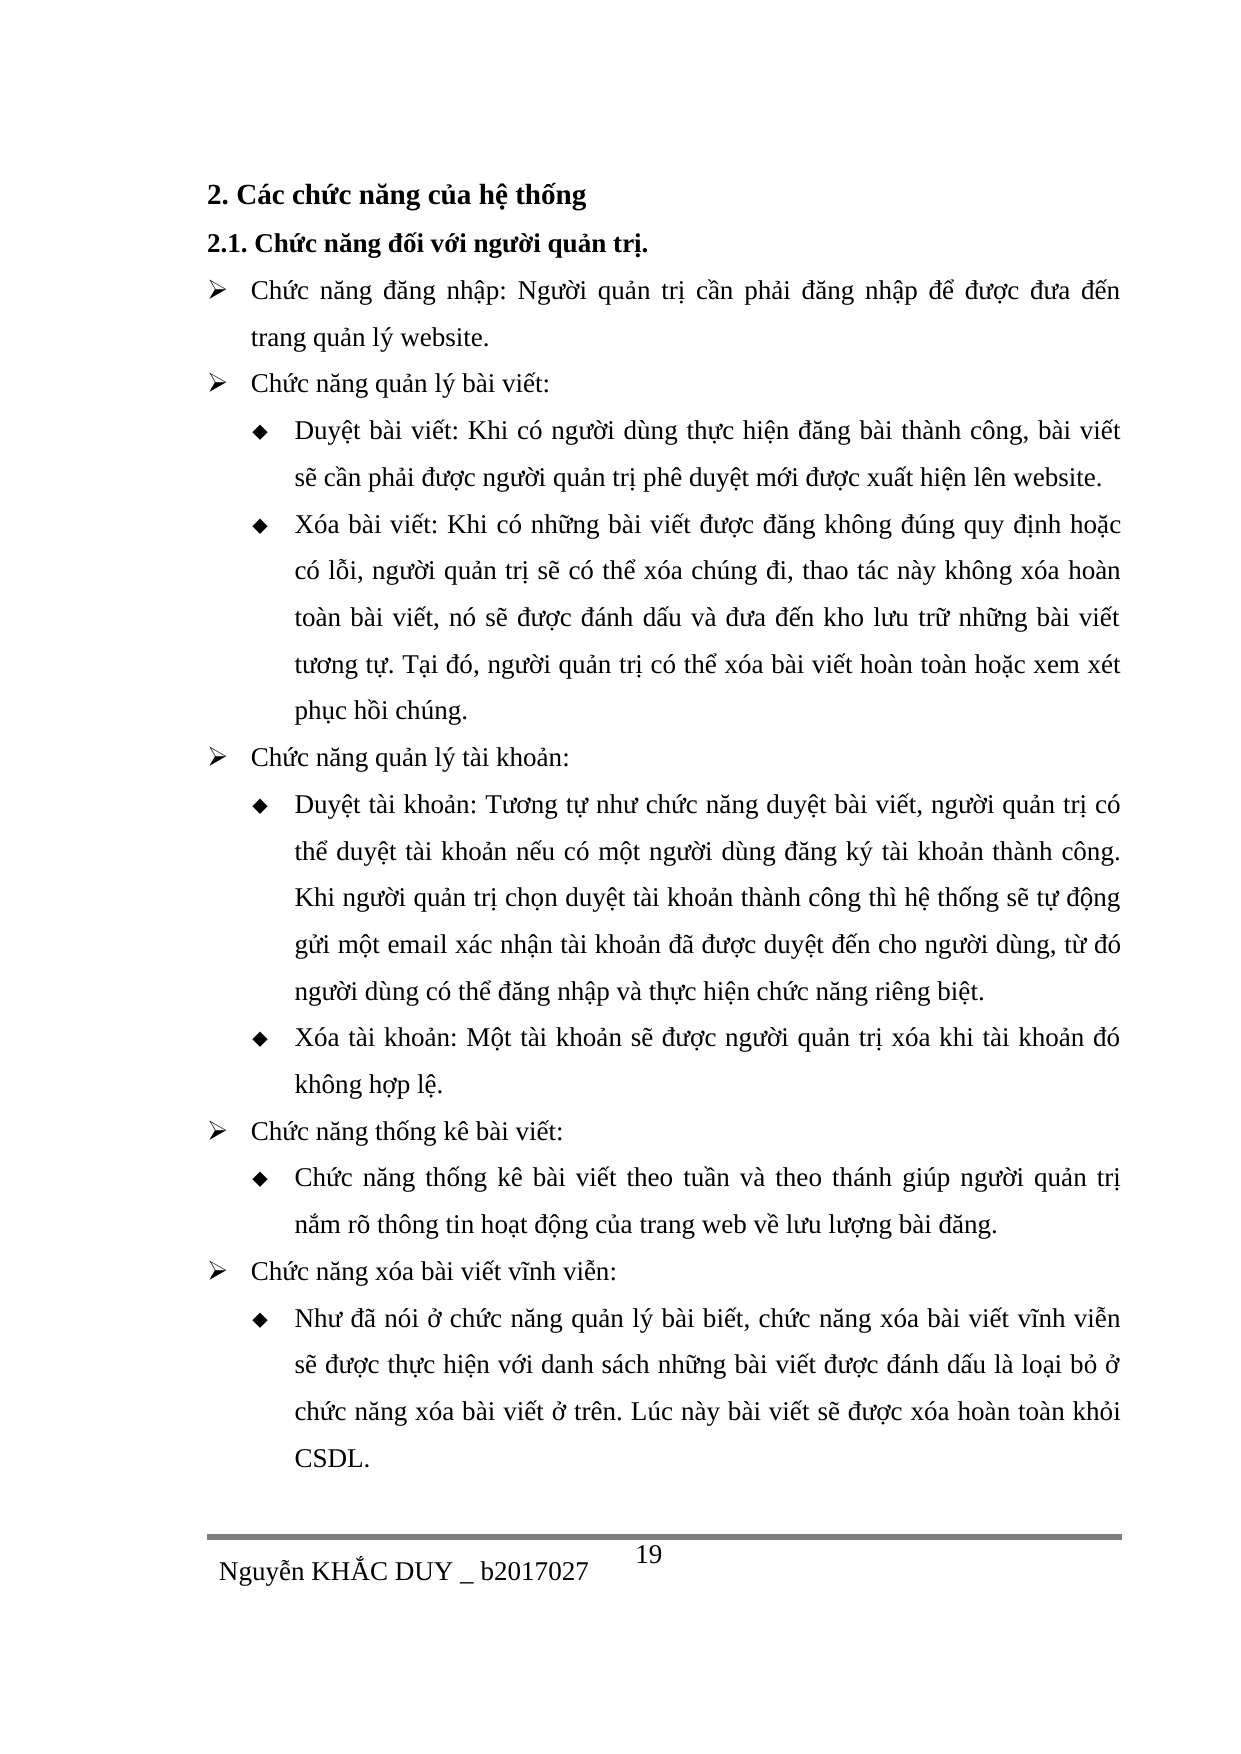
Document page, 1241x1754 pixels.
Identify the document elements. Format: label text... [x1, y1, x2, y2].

list Chức năng quản lý tài khoản: [207, 741, 1122, 772]
subtitle Chức năng đối với người quản trị. [207, 227, 1122, 259]
list Xóa bài viết: Khi có những bài viết được đăng không đúng quy định hoặc có lỗi, người quản trị sẽ có thể xóa chúng đi, thao tác này không xóa hoàn toàn bài viết, nó sẽ được đánh dấu và đưa đến kho lưu trữ những bài viết tương tự. Tại đó, người quản trị có thể xóa bài viết hoàn toàn hoặc xem xét phục hồi chúng. [251, 508, 1122, 726]
list Xóa tài khoản: Một tài khoản sẽ được người quản trị xóa khi tài khoản đó không hợp lệ. [251, 1021, 1122, 1099]
subtitle Các chức năng của hệ thống [207, 177, 1122, 211]
list Như đã nói ở chức năng quản lý bài biết, chức năng xóa bài viết vĩnh viễn sẽ được thực hiện với danh sách những bài viết được đánh dấu là loại bỏ ở chức năng xóa bài viết ở trên. Lúc này bài viết sẽ được xóa hoàn toàn khỏi CSDL. [251, 1302, 1122, 1473]
list Chức năng thống kê bài viết: [207, 1115, 1122, 1146]
list Chức năng đăng nhập: Người quản trị cần phải đăng nhập để được đưa đến trang quản lý website. [207, 274, 1122, 352]
list Chức năng quản lý bài viết: [207, 368, 1122, 399]
list Chức năng thống kê bài viết theo tuần và theo thánh giúp người quản trị nắm rõ thông tin hoạt động của trang web về lưu lượng bài đăng. [251, 1162, 1122, 1239]
list Duyệt bài viết: Khi có người dùng thực hiện đăng bài thành công, bài viết sẽ cần phải được người quản trị phê duyệt mới được xuất hiện lên website. [251, 414, 1122, 492]
list Chức năng xóa bài viết vĩnh viễn: [207, 1255, 1122, 1286]
list Duyệt tài khoản: Tương tự như chức năng duyệt bài viết, người quản trị có thể duyệt tài khoản nếu có một người dùng đăng ký tài khoản thành công. Khi người quản trị chọn duyệt tài khoản thành công thì hệ thống sẽ tự động gửi một email xác nhận tài khoản đã được duyệt đến cho người dùng, từ đó người dùng có thể đăng nhập và thực hiện chức năng riêng biệt. [251, 788, 1122, 1006]
